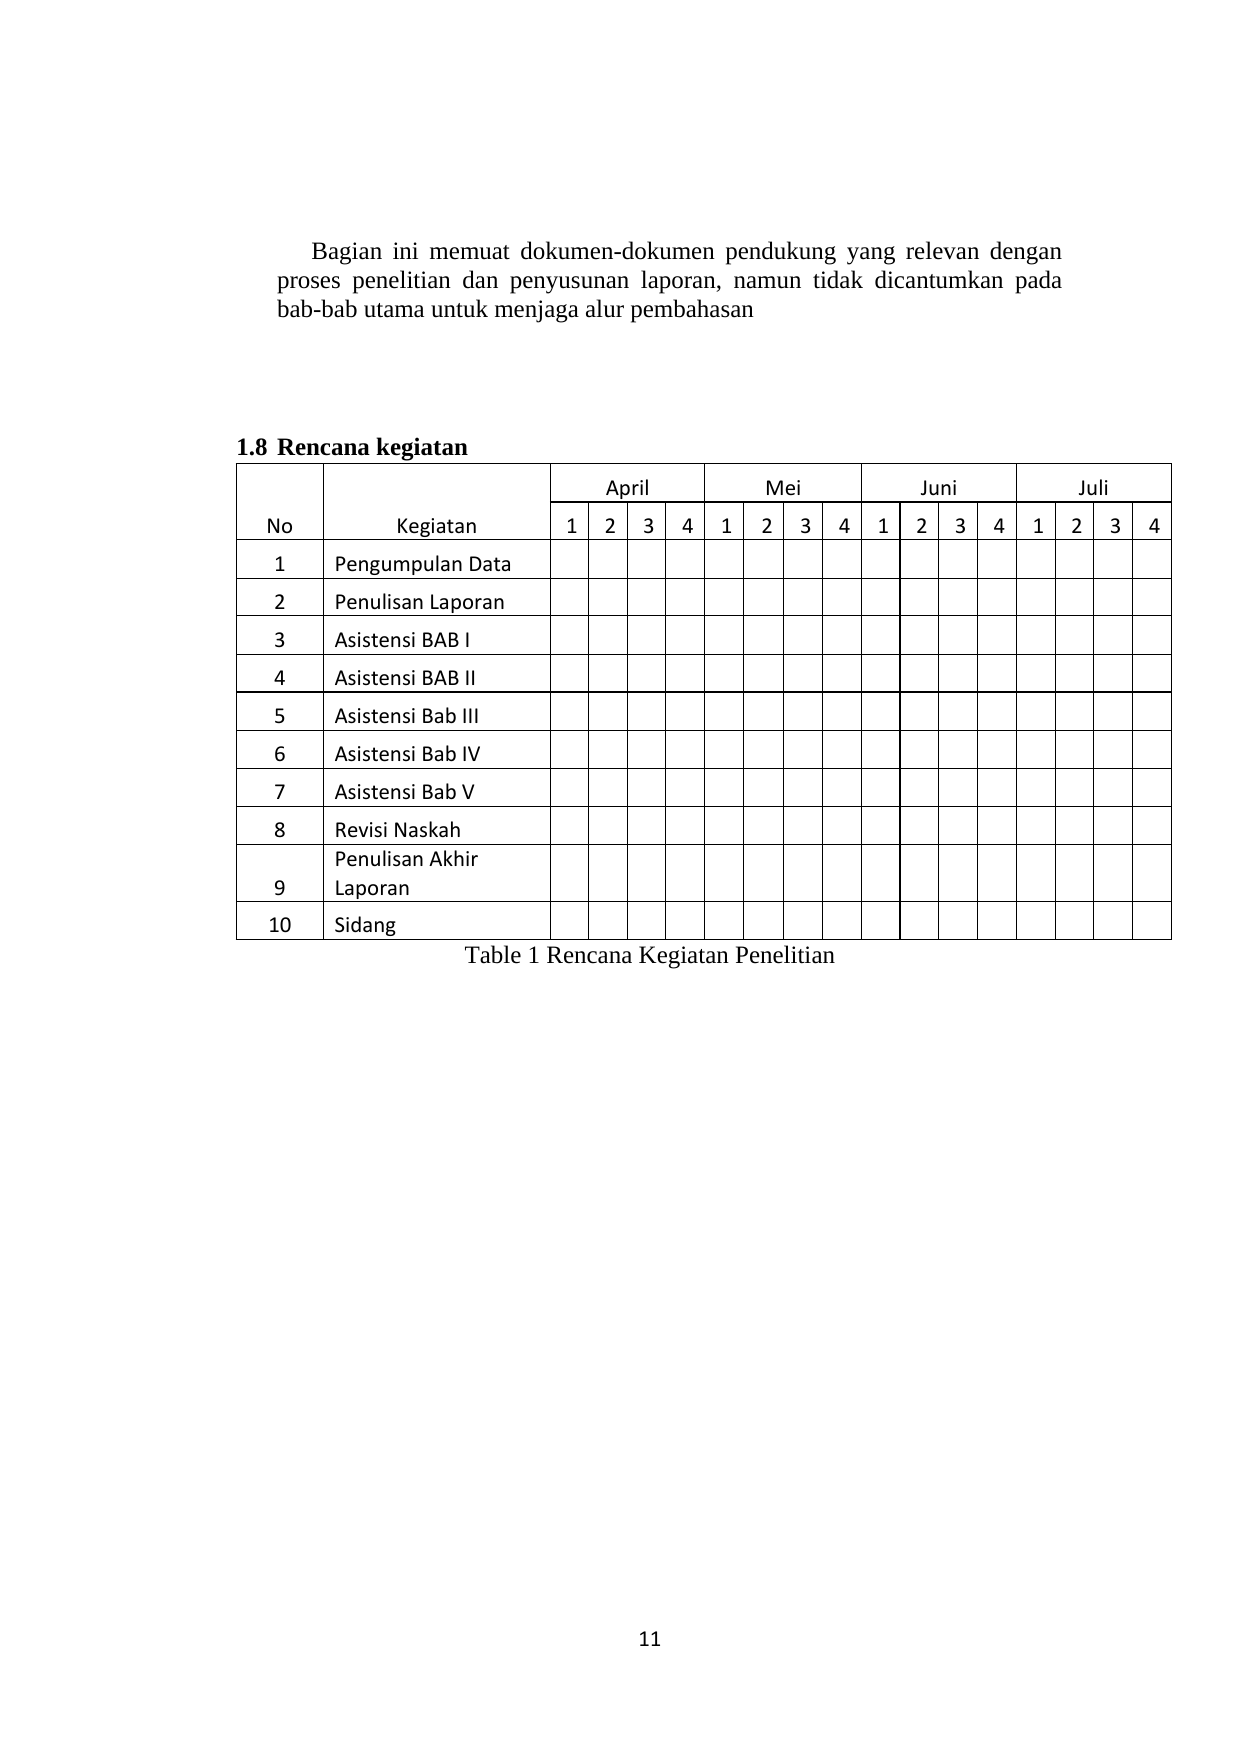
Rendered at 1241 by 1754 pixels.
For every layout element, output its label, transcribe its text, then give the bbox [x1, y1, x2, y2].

table_cell [666, 655, 704, 691]
table_cell [551, 731, 588, 767]
table_cell [784, 807, 822, 843]
table_cell [1094, 693, 1132, 729]
table_cell [1094, 616, 1132, 653]
table_cell [901, 655, 938, 691]
table_cell [628, 616, 665, 653]
table_cell [784, 616, 822, 653]
table_cell [1017, 807, 1055, 843]
table_cell 3 [939, 503, 977, 539]
table_cell [823, 579, 861, 615]
table_cell Penulisan Laporan [324, 579, 550, 615]
table_cell [1133, 769, 1171, 806]
table_cell 8 [237, 807, 323, 843]
table_cell [1133, 655, 1171, 691]
table_cell [784, 693, 822, 729]
table_cell [628, 807, 665, 843]
table_cell [978, 655, 1016, 691]
table_cell [589, 693, 627, 729]
table_cell [862, 540, 899, 577]
table_cell [939, 845, 977, 901]
table_cell Asistensi Bab V [324, 769, 550, 806]
table_cell [862, 579, 899, 615]
table_cell [551, 845, 588, 901]
table_cell [978, 693, 1016, 729]
table_cell [1056, 693, 1093, 729]
table_cell [784, 902, 822, 939]
table_cell [551, 769, 588, 806]
table_cell [784, 655, 822, 691]
table_cell 2 [237, 579, 323, 615]
table_cell [744, 616, 783, 653]
table_cell Revisi Naskah [324, 807, 550, 843]
table_cell [705, 693, 743, 729]
table_cell [1133, 807, 1171, 843]
table_cell [823, 540, 861, 577]
table_cell [1094, 769, 1132, 806]
table_cell [551, 579, 588, 615]
table_cell [744, 769, 783, 806]
table_cell [862, 616, 899, 653]
table_cell Pengumpulan Data [324, 540, 550, 577]
table_cell [901, 731, 938, 767]
table_cell [901, 693, 938, 729]
table_cell [823, 731, 861, 767]
table_cell 1 [862, 503, 899, 539]
table_cell 4 [823, 503, 861, 539]
table_cell [1017, 616, 1055, 653]
table_cell [666, 540, 704, 577]
table_cell [1017, 731, 1055, 767]
table_cell [1056, 807, 1093, 843]
table_cell [901, 579, 938, 615]
table_cell [978, 731, 1016, 767]
table_cell [744, 902, 783, 939]
table_cell [551, 616, 588, 653]
table_cell [744, 731, 783, 767]
table_cell [589, 579, 627, 615]
table_cell [978, 616, 1016, 653]
table_cell 1 [1017, 503, 1055, 539]
table_cell [862, 693, 899, 729]
table_cell [978, 769, 1016, 806]
table_cell 1 [237, 540, 323, 577]
table_cell [551, 902, 588, 939]
table_cell 3 [784, 503, 822, 539]
table_cell [939, 902, 977, 939]
table_cell [666, 807, 704, 843]
table_cell [784, 769, 822, 806]
table_cell [784, 579, 822, 615]
table_cell [823, 616, 861, 653]
table_cell 4 [978, 503, 1016, 539]
table_cell [705, 655, 743, 691]
table_cell [1133, 731, 1171, 767]
table_cell [1056, 902, 1093, 939]
table_cell [1017, 845, 1055, 901]
table_cell [901, 902, 938, 939]
table_cell [862, 731, 899, 767]
table_cell [705, 731, 743, 767]
table_cell [823, 902, 861, 939]
table_cell [862, 769, 899, 806]
table_cell [589, 655, 627, 691]
table_cell [666, 845, 704, 901]
table_cell [551, 693, 588, 729]
table_cell [901, 769, 938, 806]
table_cell [862, 845, 899, 901]
table_header Juli [1017, 464, 1171, 501]
subtitle Rencana kegiatan [236, 432, 1063, 461]
table_cell [666, 902, 704, 939]
table_cell [1133, 540, 1171, 577]
table_cell [901, 540, 938, 577]
table_cell 1 [705, 503, 743, 539]
table_cell 2 [744, 503, 783, 539]
table_cell [1056, 655, 1093, 691]
table_cell [744, 579, 783, 615]
table_cell [901, 807, 938, 843]
table_cell [628, 655, 665, 691]
table_cell [1056, 769, 1093, 806]
table_cell [1133, 693, 1171, 729]
table_cell [1094, 540, 1132, 577]
table_cell [705, 769, 743, 806]
table_cell [1017, 655, 1055, 691]
table_cell [784, 540, 822, 577]
table_cell [589, 540, 627, 577]
table_cell [628, 902, 665, 939]
table_cell [939, 579, 977, 615]
table_cell 4 [237, 655, 323, 691]
table_cell 4 [1133, 503, 1171, 539]
table_cell [823, 807, 861, 843]
table_cell [666, 731, 704, 767]
table_cell [551, 655, 588, 691]
table_cell Asistensi Bab III [324, 693, 550, 729]
table_cell [705, 616, 743, 653]
table_cell [978, 845, 1016, 901]
table_cell [744, 693, 783, 729]
table_cell [823, 693, 861, 729]
table_cell [551, 807, 588, 843]
table_cell [862, 807, 899, 843]
table_cell [705, 845, 743, 901]
table_cell [901, 845, 938, 901]
table_cell [784, 731, 822, 767]
table_cell [589, 902, 627, 939]
table_cell [628, 845, 665, 901]
table_cell [1056, 731, 1093, 767]
table_cell [666, 579, 704, 615]
table_cell 10 [237, 902, 323, 939]
text Table 1 Rencana Kegiatan Penelitian [236, 940, 1063, 968]
table_cell [939, 769, 977, 806]
table_cell [823, 655, 861, 691]
table_cell Asistensi BAB II [324, 655, 550, 691]
table_cell [1056, 845, 1093, 901]
table_cell 2 [589, 503, 627, 539]
text Bagian ini memuat dokumen-dokumen pendukung yang relevan dengan proses penelitian dan penyusunan laporan, namun tidak dicantumkan pada bab-bab utama untuk menjaga alur pembahasan [277, 236, 1063, 322]
table_cell 7 [237, 769, 323, 806]
table_cell [589, 845, 627, 901]
table_cell [978, 579, 1016, 615]
table_cell [939, 693, 977, 729]
table_cell [1094, 845, 1132, 901]
table_cell [1094, 655, 1132, 691]
table_header No [237, 464, 323, 539]
table_cell [1133, 902, 1171, 939]
table_cell [744, 845, 783, 901]
table_cell 4 [666, 503, 704, 539]
table_cell 1 [551, 503, 588, 539]
table_cell [1133, 579, 1171, 615]
table_cell [744, 807, 783, 843]
table_cell [1017, 769, 1055, 806]
table_cell 9 [237, 845, 323, 901]
table_cell 6 [237, 731, 323, 767]
table_cell [589, 616, 627, 653]
table_cell [1056, 579, 1093, 615]
table_cell [628, 540, 665, 577]
table_cell [1133, 845, 1171, 901]
table_cell [978, 540, 1016, 577]
table_cell [862, 655, 899, 691]
table_cell [1017, 902, 1055, 939]
table_cell [939, 616, 977, 653]
table_cell [744, 655, 783, 691]
table_cell [823, 769, 861, 806]
table_cell [1017, 540, 1055, 577]
table_cell [589, 807, 627, 843]
table_cell [666, 693, 704, 729]
table_header Juni [862, 464, 1016, 501]
table_header Kegiatan [324, 464, 550, 539]
table_cell [589, 731, 627, 767]
table_header Mei [705, 464, 861, 501]
table_cell [551, 540, 588, 577]
table_cell [628, 769, 665, 806]
table_cell [978, 902, 1016, 939]
table_cell [666, 769, 704, 806]
table_cell [744, 540, 783, 577]
table_cell 2 [901, 503, 938, 539]
table_cell [705, 579, 743, 615]
table_cell 3 [237, 616, 323, 653]
table_cell [901, 616, 938, 653]
table_cell [939, 807, 977, 843]
table_cell [1056, 540, 1093, 577]
table_cell [1094, 807, 1132, 843]
table_cell [939, 731, 977, 767]
table_cell [1094, 731, 1132, 767]
table_header April [551, 464, 704, 501]
table_cell [705, 807, 743, 843]
table_cell [589, 769, 627, 806]
table_cell [939, 540, 977, 577]
table_cell 5 [237, 693, 323, 729]
table_cell [705, 540, 743, 577]
table_cell Sidang [324, 902, 550, 939]
table_cell [1094, 579, 1132, 615]
table_cell [628, 579, 665, 615]
table_cell Penulisan Akhir Laporan [324, 845, 550, 901]
table_cell [978, 807, 1016, 843]
table_cell 3 [628, 503, 665, 539]
table_cell [628, 693, 665, 729]
table_cell [784, 845, 822, 901]
table_cell [939, 655, 977, 691]
table_cell [666, 616, 704, 653]
table_cell [862, 902, 899, 939]
table_cell [705, 902, 743, 939]
table_cell [1094, 902, 1132, 939]
table_cell 2 [1056, 503, 1093, 539]
table_cell Asistensi Bab IV [324, 731, 550, 767]
table_cell Asistensi BAB I [324, 616, 550, 653]
table_cell [1056, 616, 1093, 653]
table_cell [1017, 579, 1055, 615]
table_cell [1133, 616, 1171, 653]
table_cell [1017, 693, 1055, 729]
table_cell 3 [1094, 503, 1132, 539]
table_cell [823, 845, 861, 901]
table_cell [628, 731, 665, 767]
